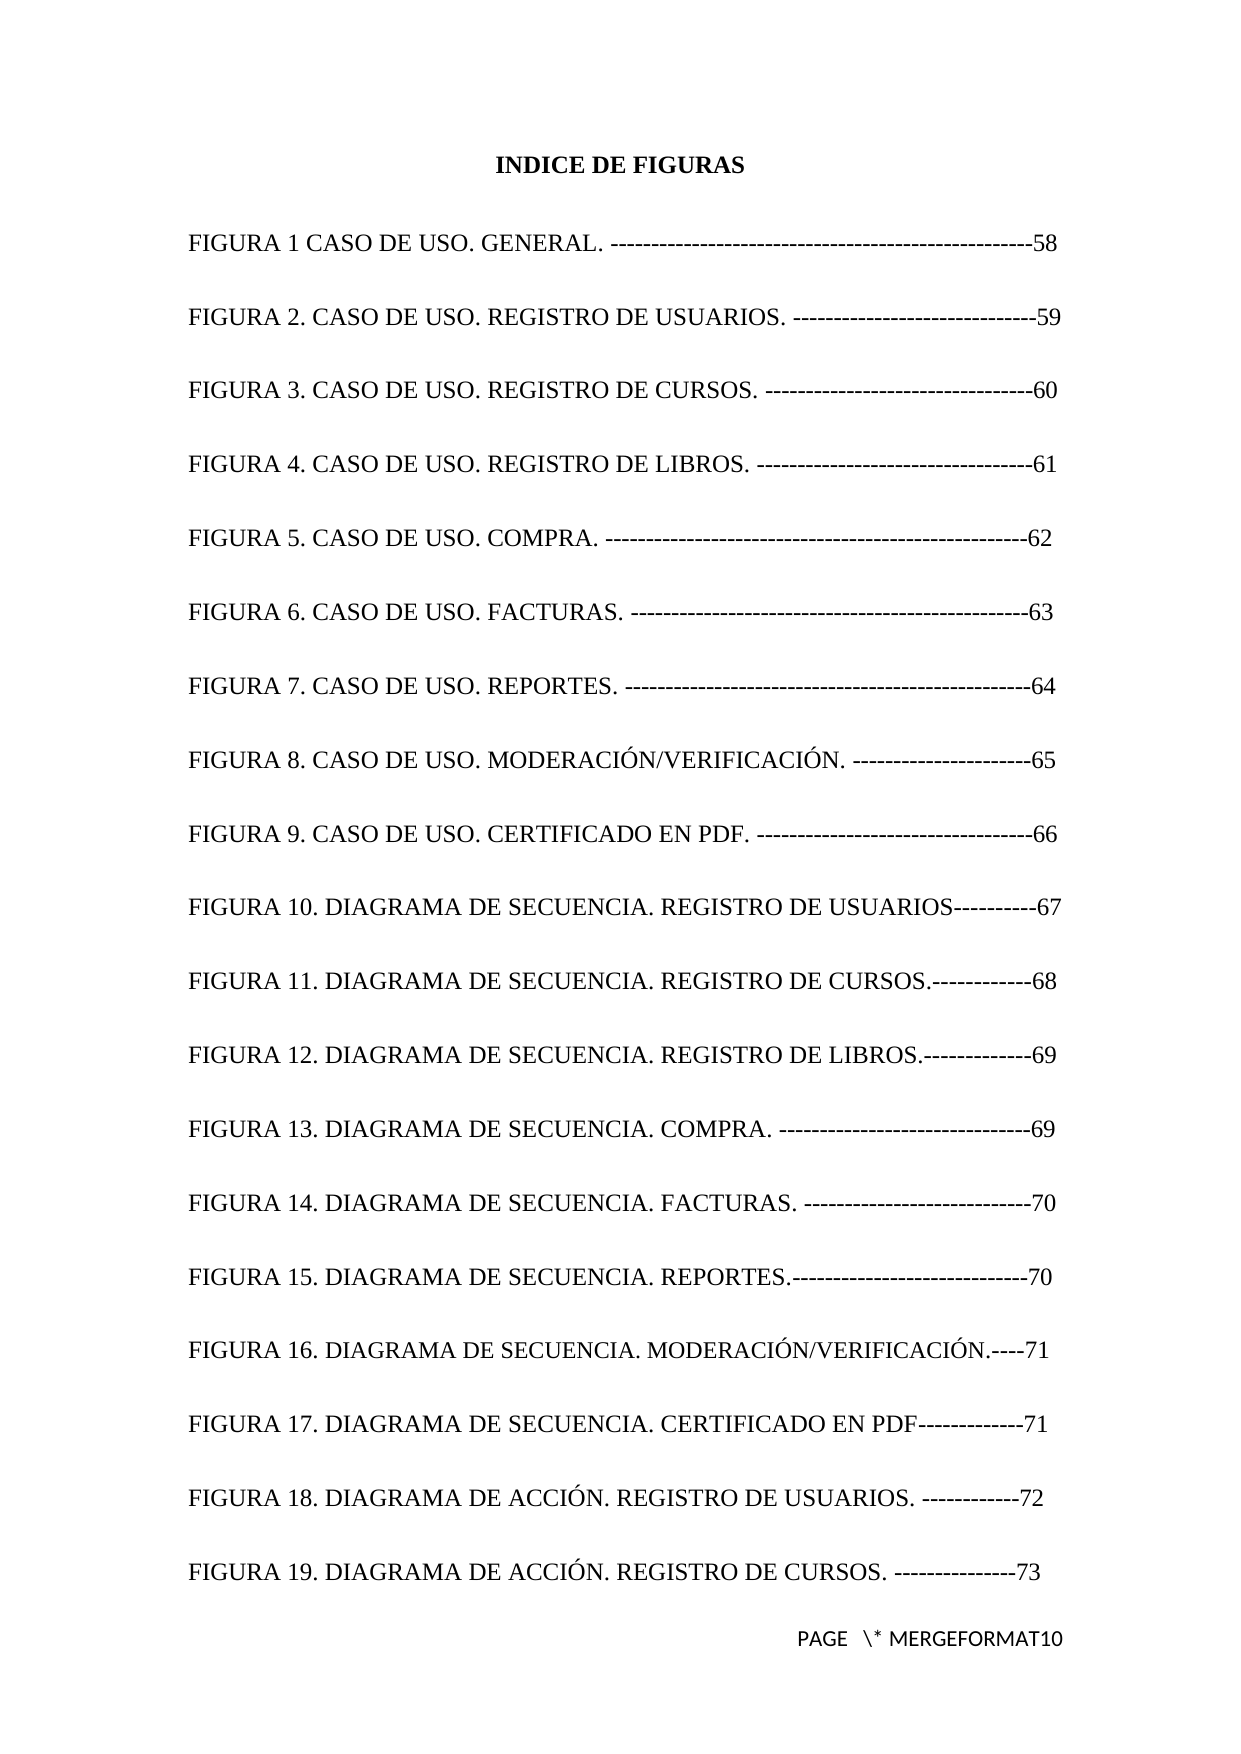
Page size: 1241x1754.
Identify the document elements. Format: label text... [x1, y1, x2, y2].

text INDICE DE FIGURAS [177, 150, 1063, 178]
